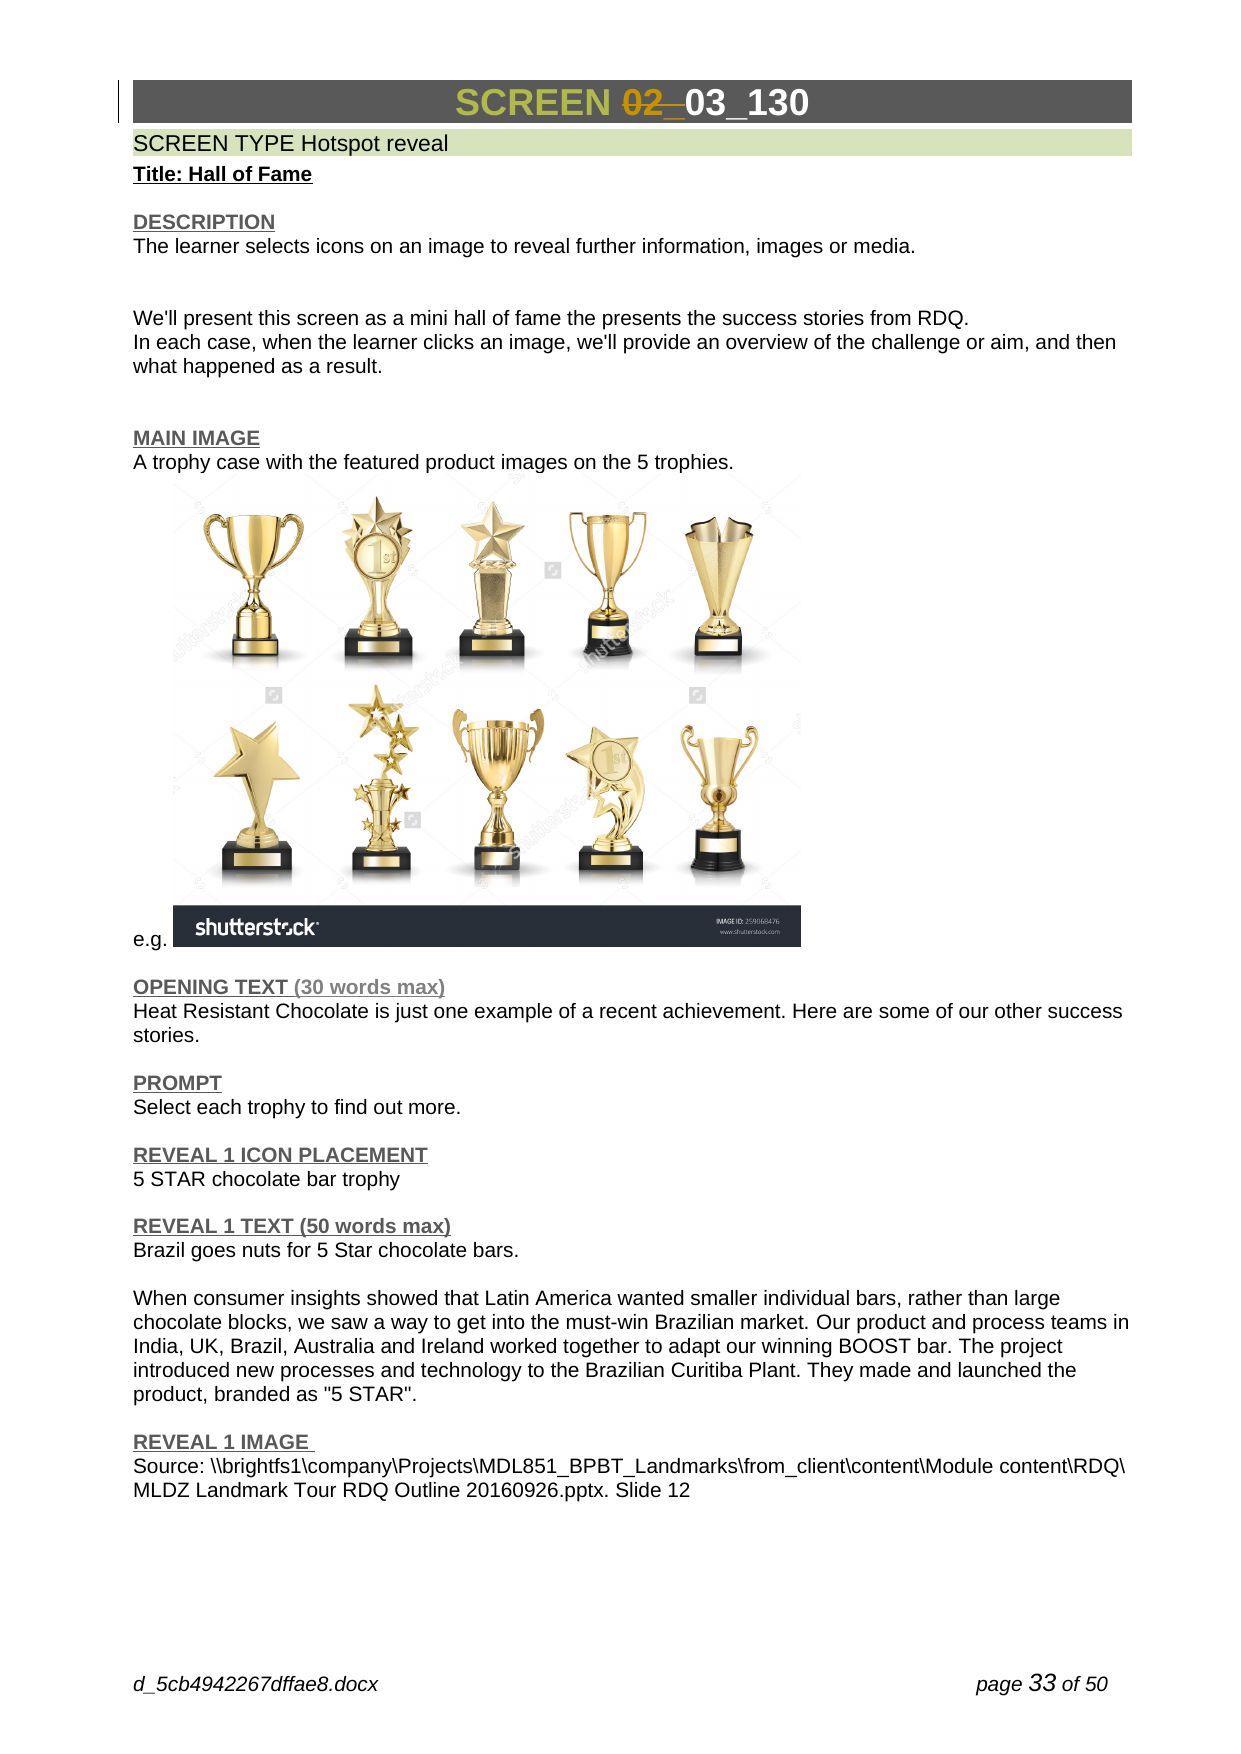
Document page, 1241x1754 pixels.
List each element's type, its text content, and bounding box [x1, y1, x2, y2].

text The learner selects icons on an image to reveal further information, images or media. [133, 234, 1132, 258]
text Source: \\brightfs1\company\Projects\MDL851_BPBT_Landmarks\from_client\content\Module content\RDQ\MLDZ Landmark Tour RDQ Outline 20160926.pptx. Slide 12 [133, 1454, 1132, 1502]
text REVEAL 1 TEXT (50 words max) [133, 1214, 1132, 1238]
text DESCRIPTION [133, 210, 1132, 234]
text REVEAL 1 IMAGE [133, 1430, 1132, 1454]
text SCREEN TYPE Hotspot reveal [133, 129, 1132, 156]
text Heat Resistant Chocolate is just one example of a recent achievement. Here are some of our other success stories. [133, 999, 1132, 1047]
text When consumer insights showed that Latin America wanted smaller individual bars, rather than large chocolate blocks, we saw a way to get into the must-win Brazilian market. Our product and process teams in India, UK, Brazil, Australia and Ireland worked together to adapt our winning BOOST bar. The project introduced new processes and technology to the Brazilian Curitiba Plant. They made and launched the product, branded as "5 STAR". [133, 1286, 1132, 1406]
text In each case, when the learner clicks an image, we'll provide an overview of the challenge or aim, and then what happened as a result. [133, 330, 1132, 378]
text 5 STAR chocolate bar trophy [133, 1166, 1132, 1190]
subtitle SCREEN 03_130 [133, 80, 1132, 123]
text REVEAL 1 ICON PLACEMENT [133, 1142, 1132, 1166]
text A trophy case with the featured product images on the 5 trophies. [133, 449, 1132, 473]
text Title: Hall of Fame [133, 162, 1132, 186]
text PROMPT [133, 1071, 1132, 1094]
picture [173, 473, 801, 947]
text Select each trophy to find out more. [133, 1094, 1132, 1118]
text OPENING TEXT (30 words max) [133, 975, 1132, 999]
text MAIN IMAGE [133, 426, 1132, 449]
text We'll present this screen as a mini hall of fame the presents the success stories from RDQ. [133, 306, 1132, 330]
text Brazil goes nuts for 5 Star chocolate bars. [133, 1238, 1132, 1262]
